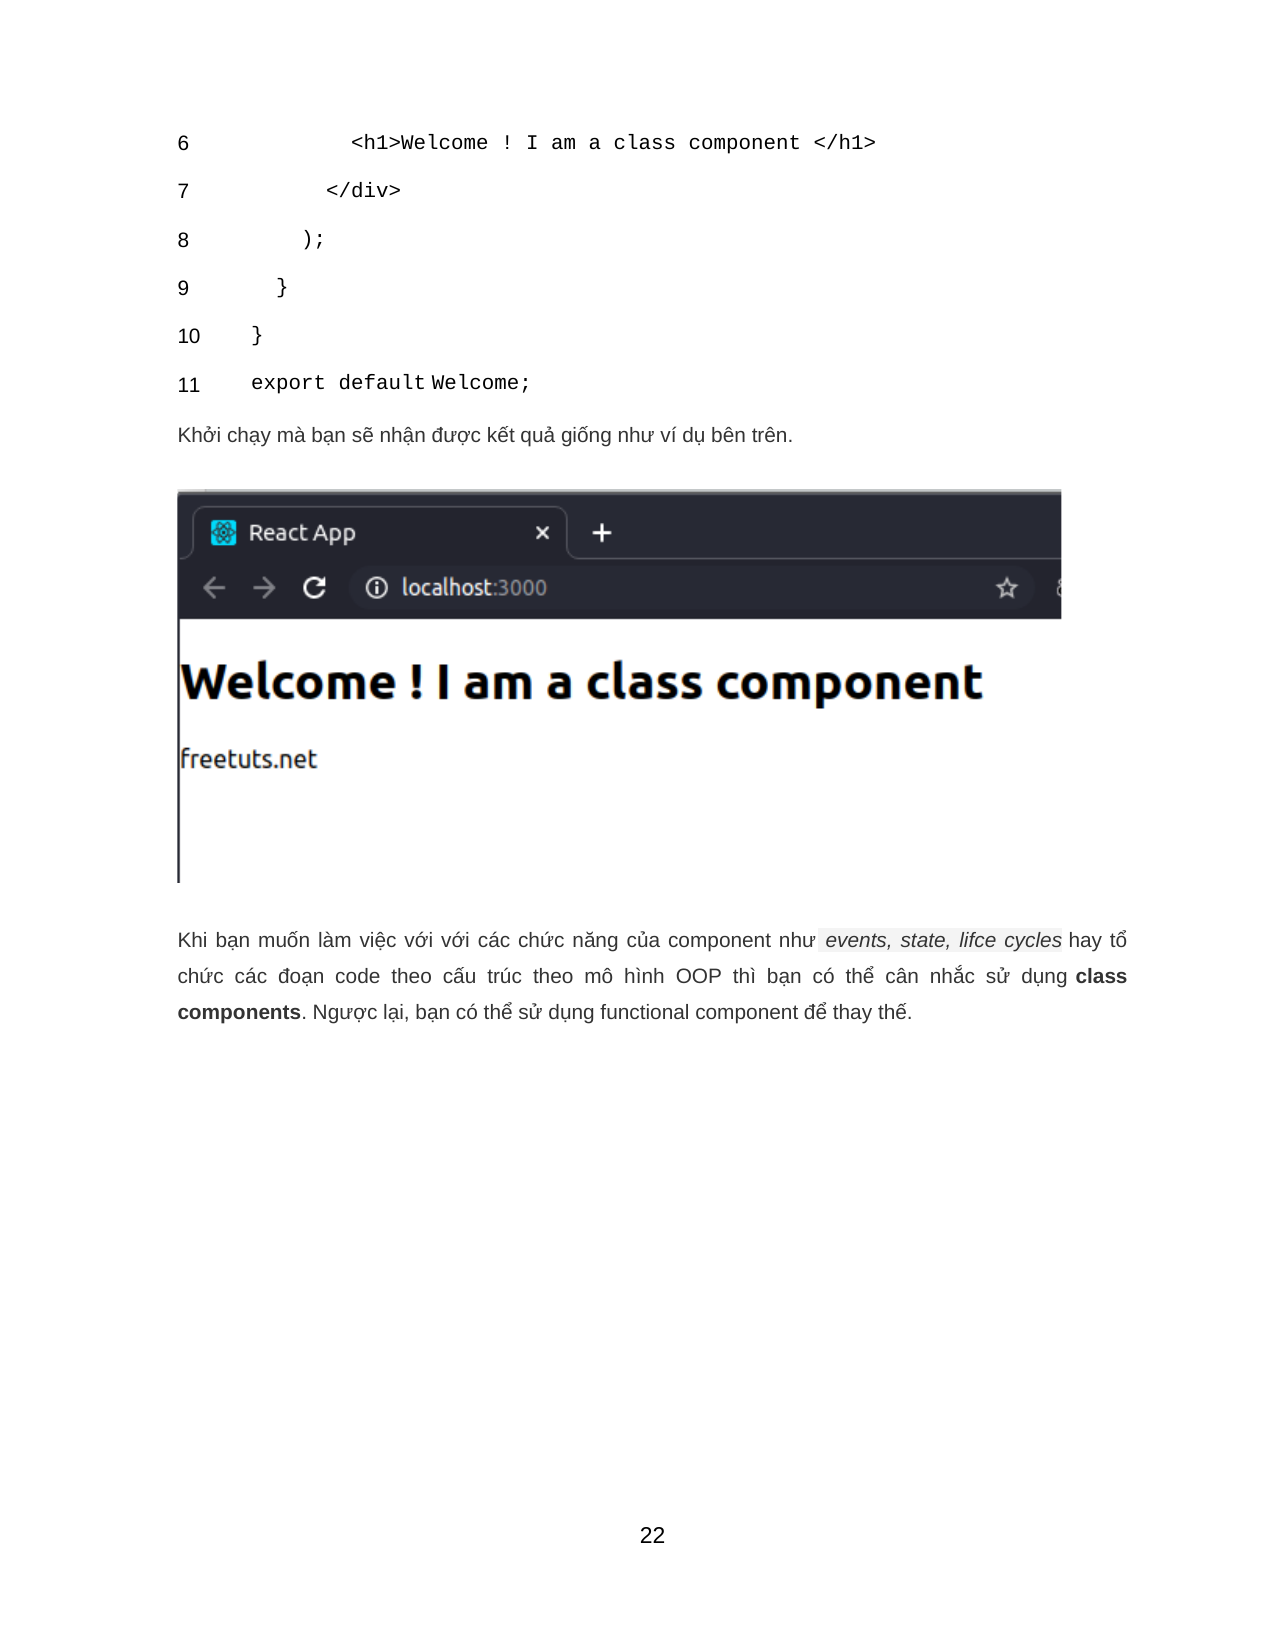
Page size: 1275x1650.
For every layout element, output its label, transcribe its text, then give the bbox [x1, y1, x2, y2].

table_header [177, 118, 251, 422]
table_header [251, 118, 1260, 422]
text Khởi chạy mà bạn sẽ nhận được kết quả giống như ví dụ bên trên. [177, 422, 1127, 446]
text Khi bạn muốn làm việc với với các chức năng của component như events, state, lifce cycles hay tổ chức các đoạn code theo cấu trúc theo mô hình OOP thì bạn có thể cân nhắc sử dụng class components. Ngược lại, bạn có thể sử dụng functional component để thay thế. [177, 928, 1127, 1024]
picture [177, 489, 1062, 883]
